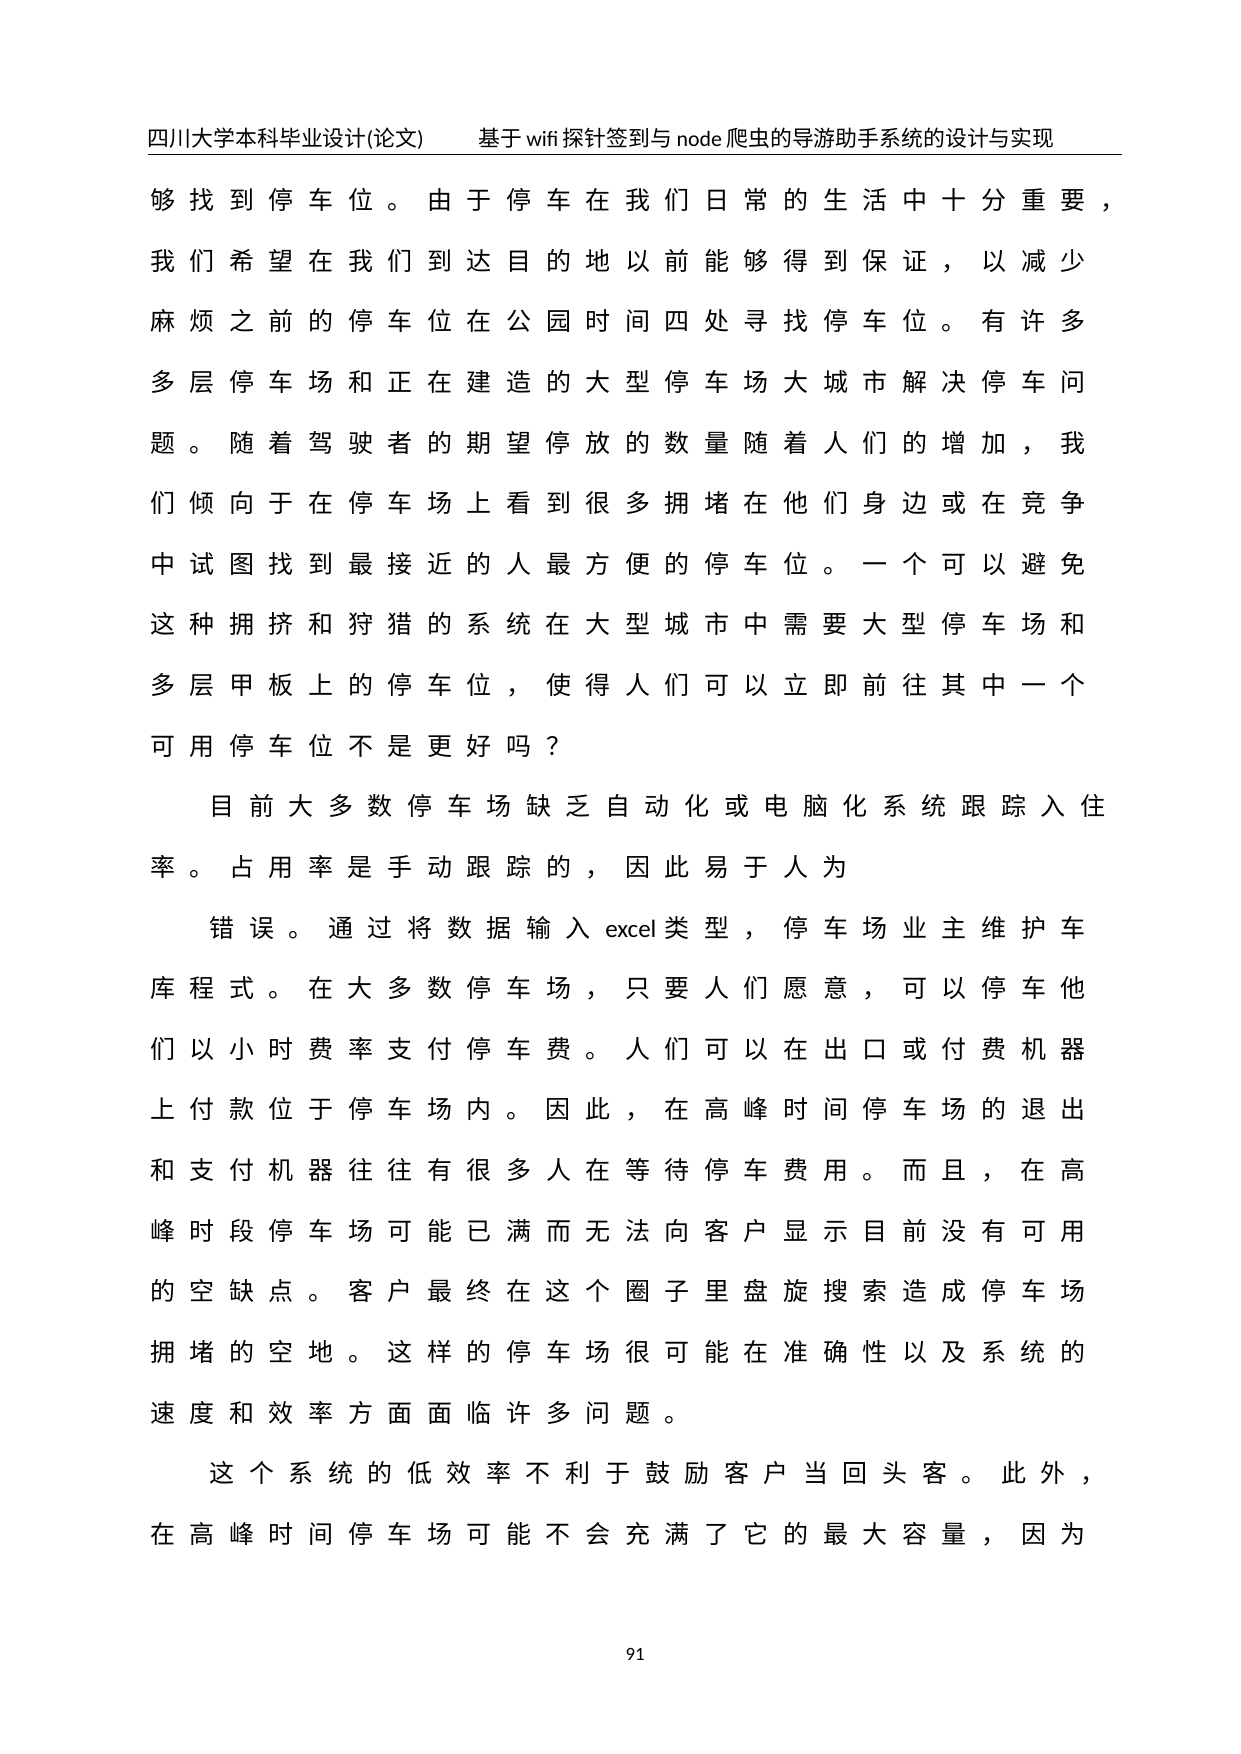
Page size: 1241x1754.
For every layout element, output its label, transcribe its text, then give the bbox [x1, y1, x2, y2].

text 错误。通过将数据输入excel类型，停车场业主维护车库程式。在大多数停车场，只要人们愿意，可以停车他们以小时费率支付停车费。人们可以在出口或付费机器上付款位于停车场内。因此，在高峰时间停车场的退出和支付机器往往有很多人在等待停车费用。而且，在高峰时段停车场可能已满而无法向客户显示目前没有可用的空缺点。客户最终在这个圈子里盘旋搜索造成停车场拥堵的空地。这样的停车场很可能在准确性以及系统的速度和效率方面面临许多问题。 [150, 896, 1120, 1442]
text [150, 168, 1120, 775]
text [150, 1442, 1120, 1563]
text 目前大多数停车场缺乏自动化或电脑化系统跟踪入住率。占用率是手动跟踪的，因此易于人为 [150, 775, 1120, 896]
